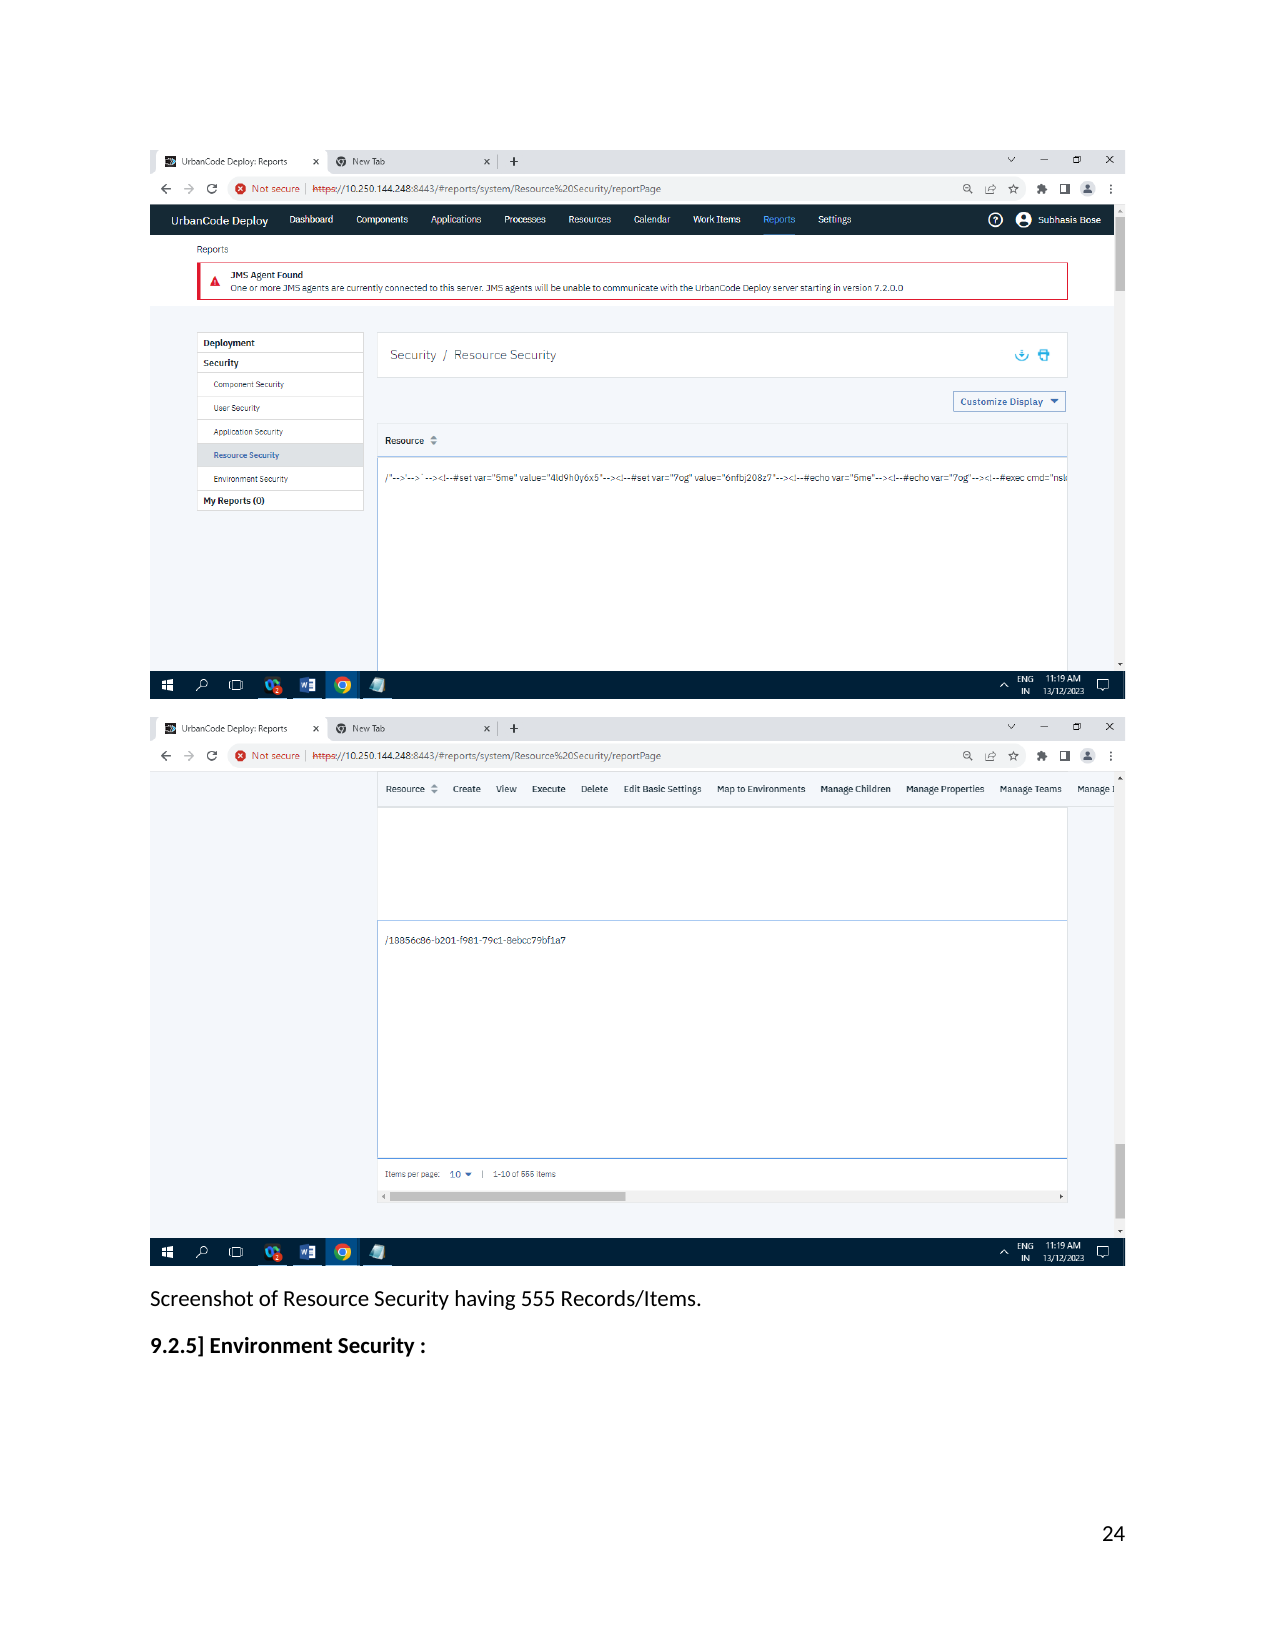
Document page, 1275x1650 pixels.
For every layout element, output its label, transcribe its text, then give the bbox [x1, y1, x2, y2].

text 9.2.5] Environment Security : [150, 1331, 1125, 1359]
picture [150, 717, 1125, 1266]
text Screenshot of Resource Security having 555 Records/Items. [150, 1284, 1125, 1312]
picture [150, 150, 1125, 699]
